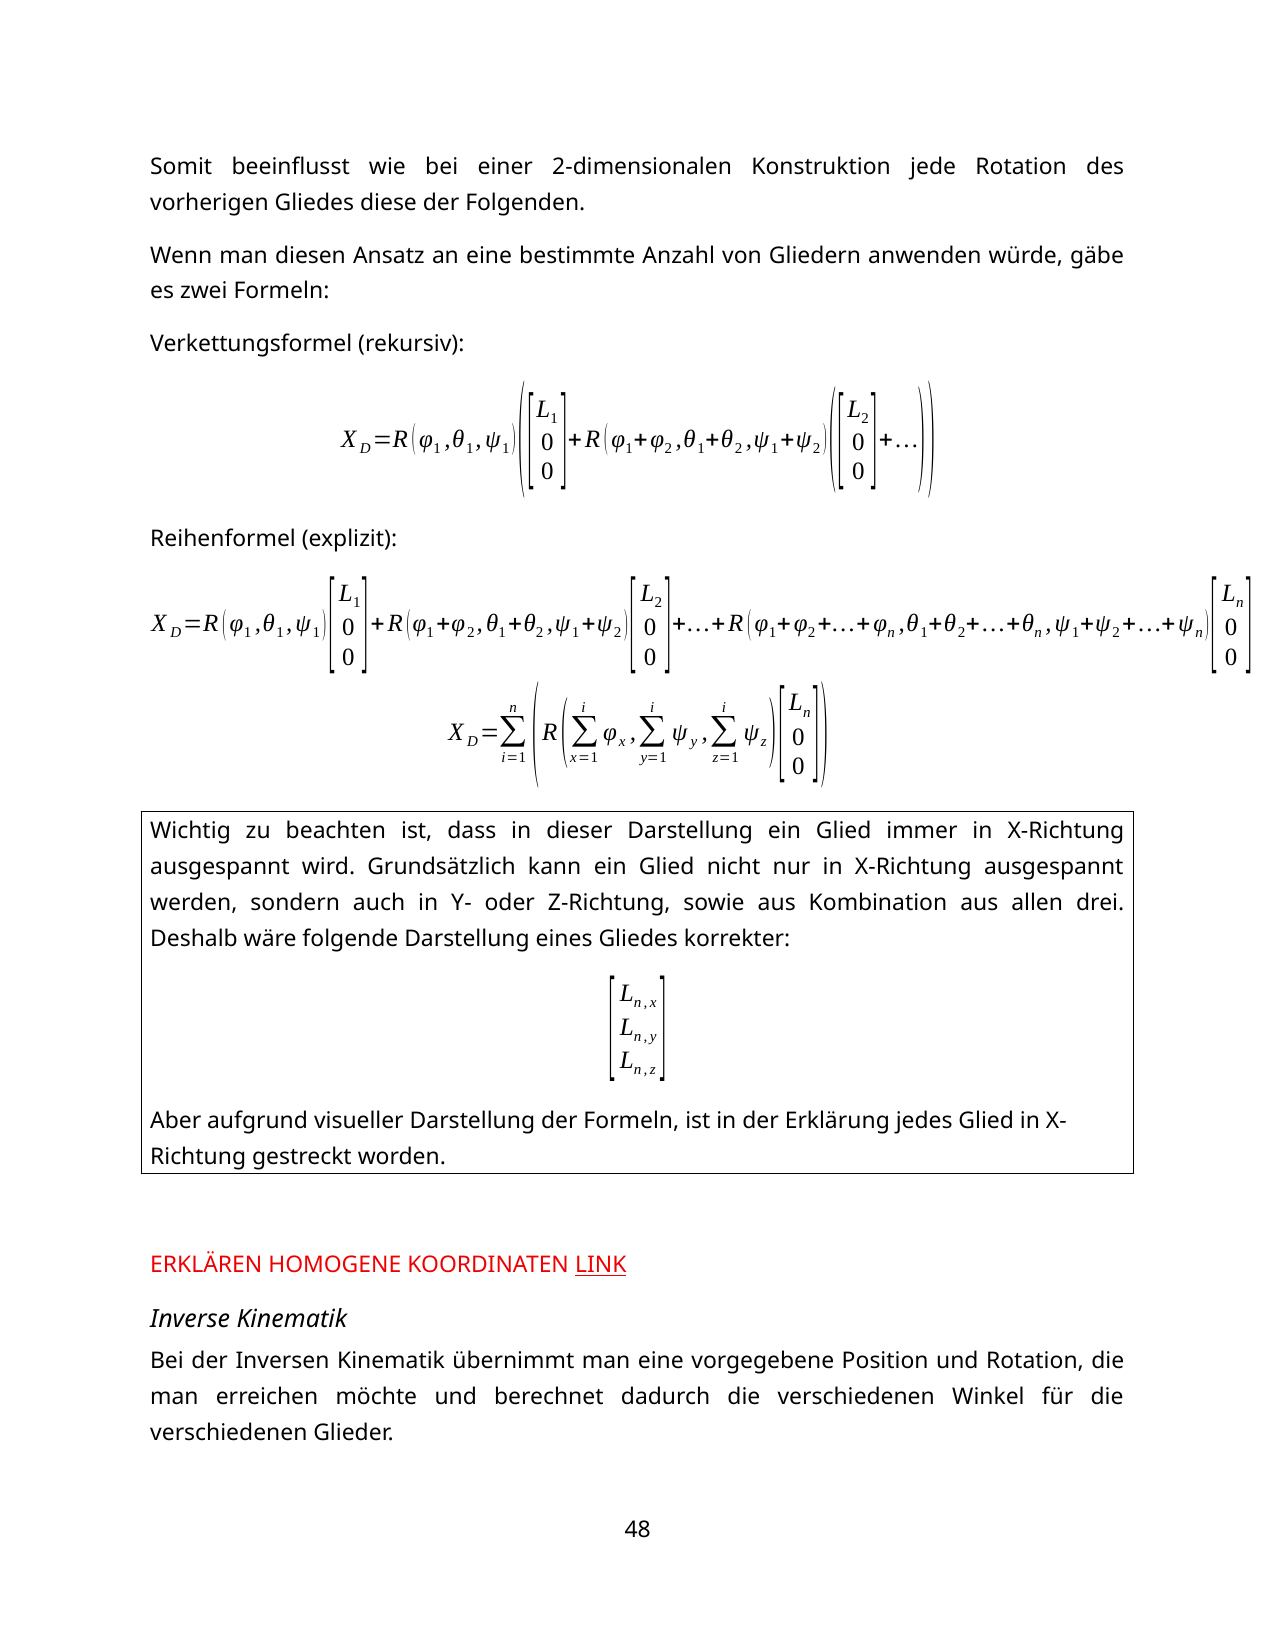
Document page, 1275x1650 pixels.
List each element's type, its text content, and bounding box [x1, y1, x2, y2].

text Wichtig zu beachten ist, dass in dieser Darstellung ein Glied immer in X-Richtung ausgespannt wird. Grundsätzlich kann ein Glied nicht nur in X-Richtung ausgespannt werden, sondern auch in Y- oder Z-Richtung, sowie aus Kombination aus allen drei. Deshalb wäre folgende Darstellung eines Gliedes korrekter: [142, 812, 1133, 953]
text Wenn man diesen Ansatz an eine bestimmte Anzahl von Gliedern anwenden würde, gäbe es zwei Formeln: [150, 238, 1125, 306]
text Bei der Inversen Kinematik übernimmt man eine vorgegebene Position und Rotation, die man erreichen möchte und berechnet dadurch die verschiedenen Winkel für die verschiedenen Glieder. [150, 1344, 1125, 1447]
text Reihenformel (explizit): [150, 522, 1125, 553]
text Aber aufgrund visueller Darstellung der Formeln, ist in der Erklärung jedes Glied in X-Richtung gestreckt worden. [142, 1101, 1133, 1173]
text Somit beeinflusst wie bei einer 2-dimensionalen Konstruktion jede Rotation des vorherigen Gliedes diese der Folgenden. [150, 150, 1125, 217]
subtitle Inverse Kinematik [150, 1301, 1125, 1335]
text ERKLÄREN HOMOGENE KOORDINATEN LINK [150, 1248, 1125, 1279]
text Verkettungsformel (rekursiv): [150, 327, 1125, 358]
